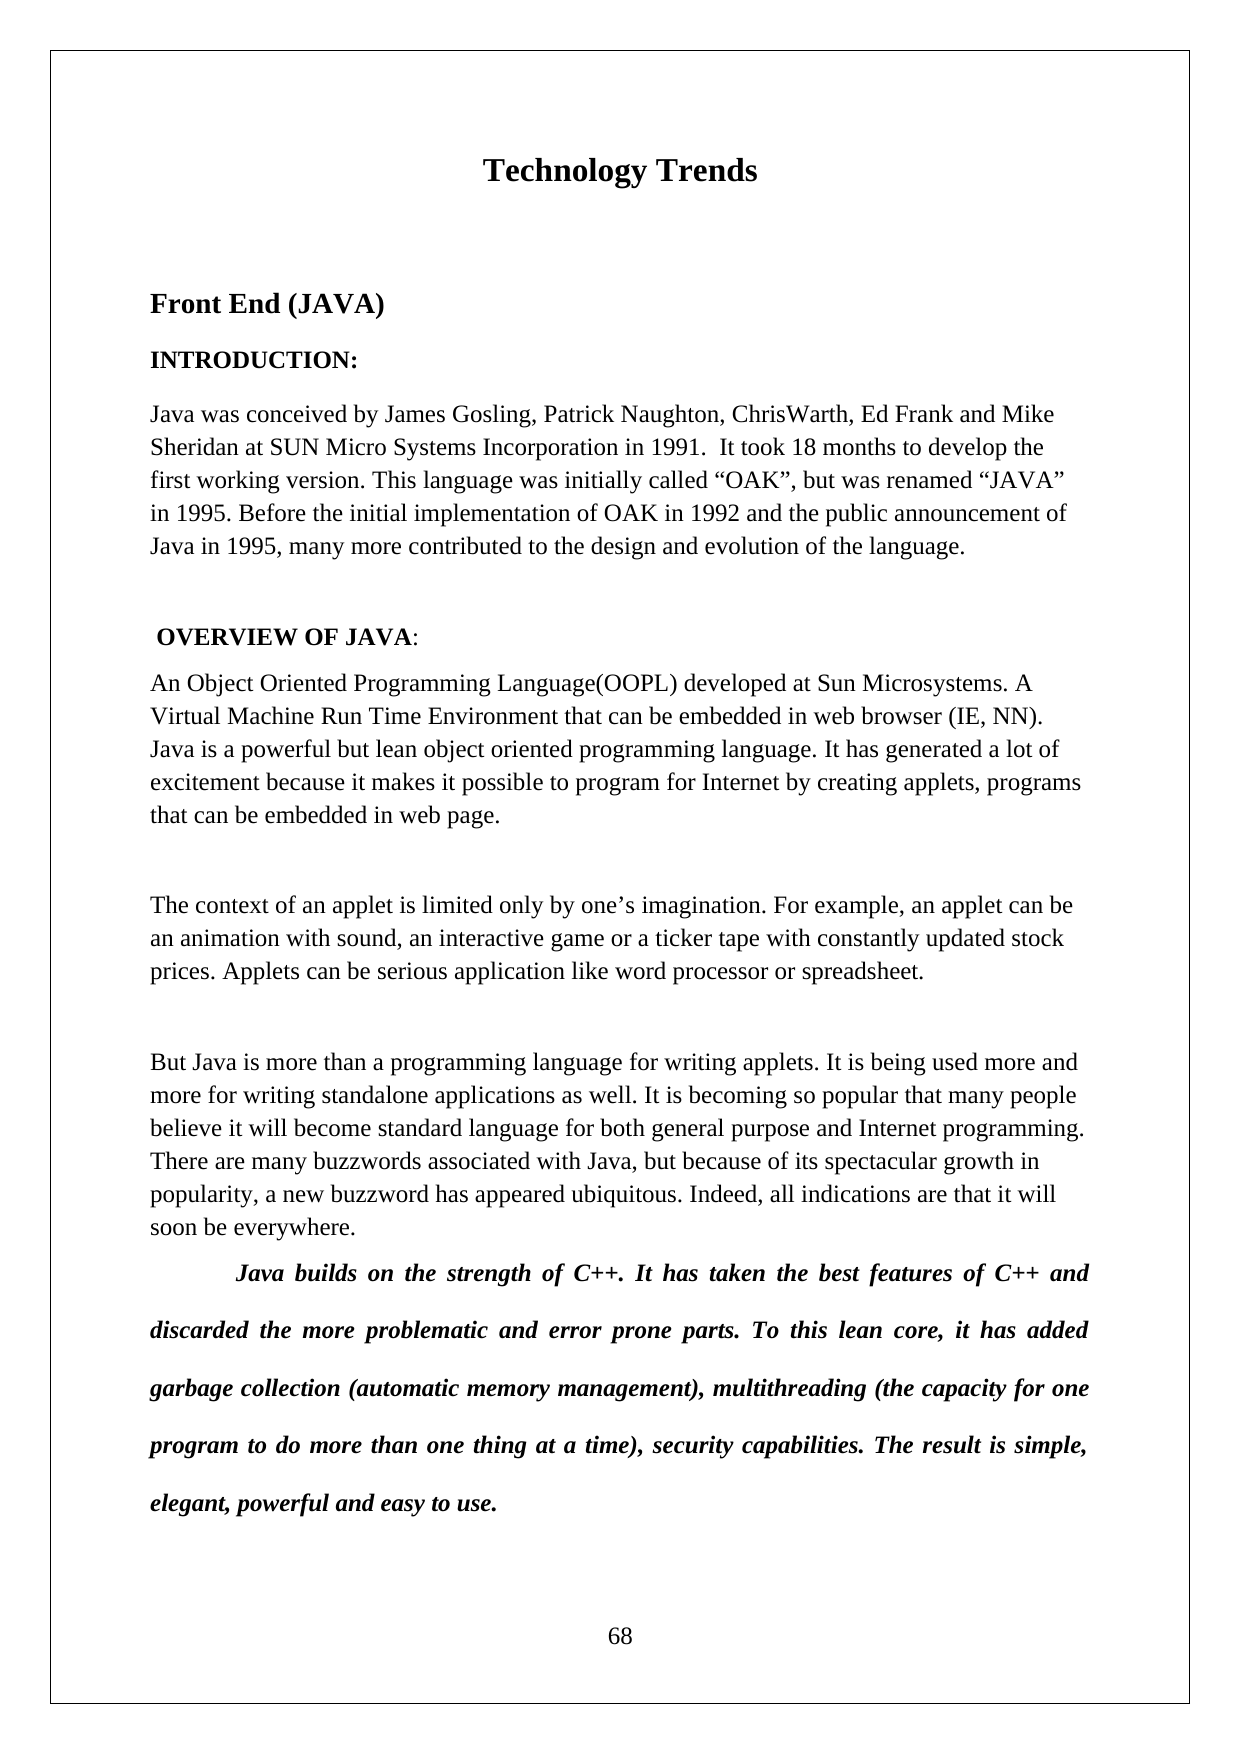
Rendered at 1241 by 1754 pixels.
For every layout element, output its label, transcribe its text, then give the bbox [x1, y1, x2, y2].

text INTRODUCTION: [150, 345, 1090, 374]
text Front End (JAVA) [150, 286, 1090, 319]
text Java was conceived by James Gosling, Patrick Naughton, ChrisWarth, Ed Frank and Mike Sheridan at SUN Micro Systems Incorporation in 1991. It took 18 months to develop the first working version. This language was initially called “OAK”, but was renamed “JAVA” in 1995. Before the initial implementation of OAK in 1992 and the public announcement of Java in 1995, many more contributed to the design and evolution of the language. [150, 399, 1090, 560]
text But Java is more than a programming language for writing applets. It is being used more and more for writing standalone applications as well. It is becoming so popular that many people believe it will become standard language for both general purpose and Internet programming. There are many buzzwords associated with Java, but because of its spectacular growth in popularity, a new buzzword has appeared ubiquitous. Indeed, all indications are that it will soon be everywhere. [150, 1047, 1090, 1241]
text An Object Oriented Programming Language(OOPL) developed at Sun Microsystems. A Virtual Machine Run Time Environment that can be embedded in web browser (IE, NN). Java is a powerful but lean object oriented programming language. It has generated a lot of excitement because it makes it possible to program for Internet by creating applets, programs that can be embedded in web page. [150, 668, 1090, 829]
text The context of an applet is limited only by one’s imagination. For example, an applet can be an animation with sound, an interactive game or a ticker tape with constantly updated stock prices. Applets can be serious application like word processor or spreadsheet. [150, 890, 1090, 985]
text Java builds on the strength of C++. It has taken the best features of C++ and discarded the more problematic and error prone parts. To this lean core, it has added garbage collection (automatic memory management), multithreading (the capacity for one program to do more than one thing at a time), security capabilities. The result is simple, elegant, powerful and easy to use. [150, 1258, 1090, 1517]
text OVERVIEW OF JAVA: [150, 622, 1090, 651]
subtitle Technology Trends [150, 150, 1090, 188]
